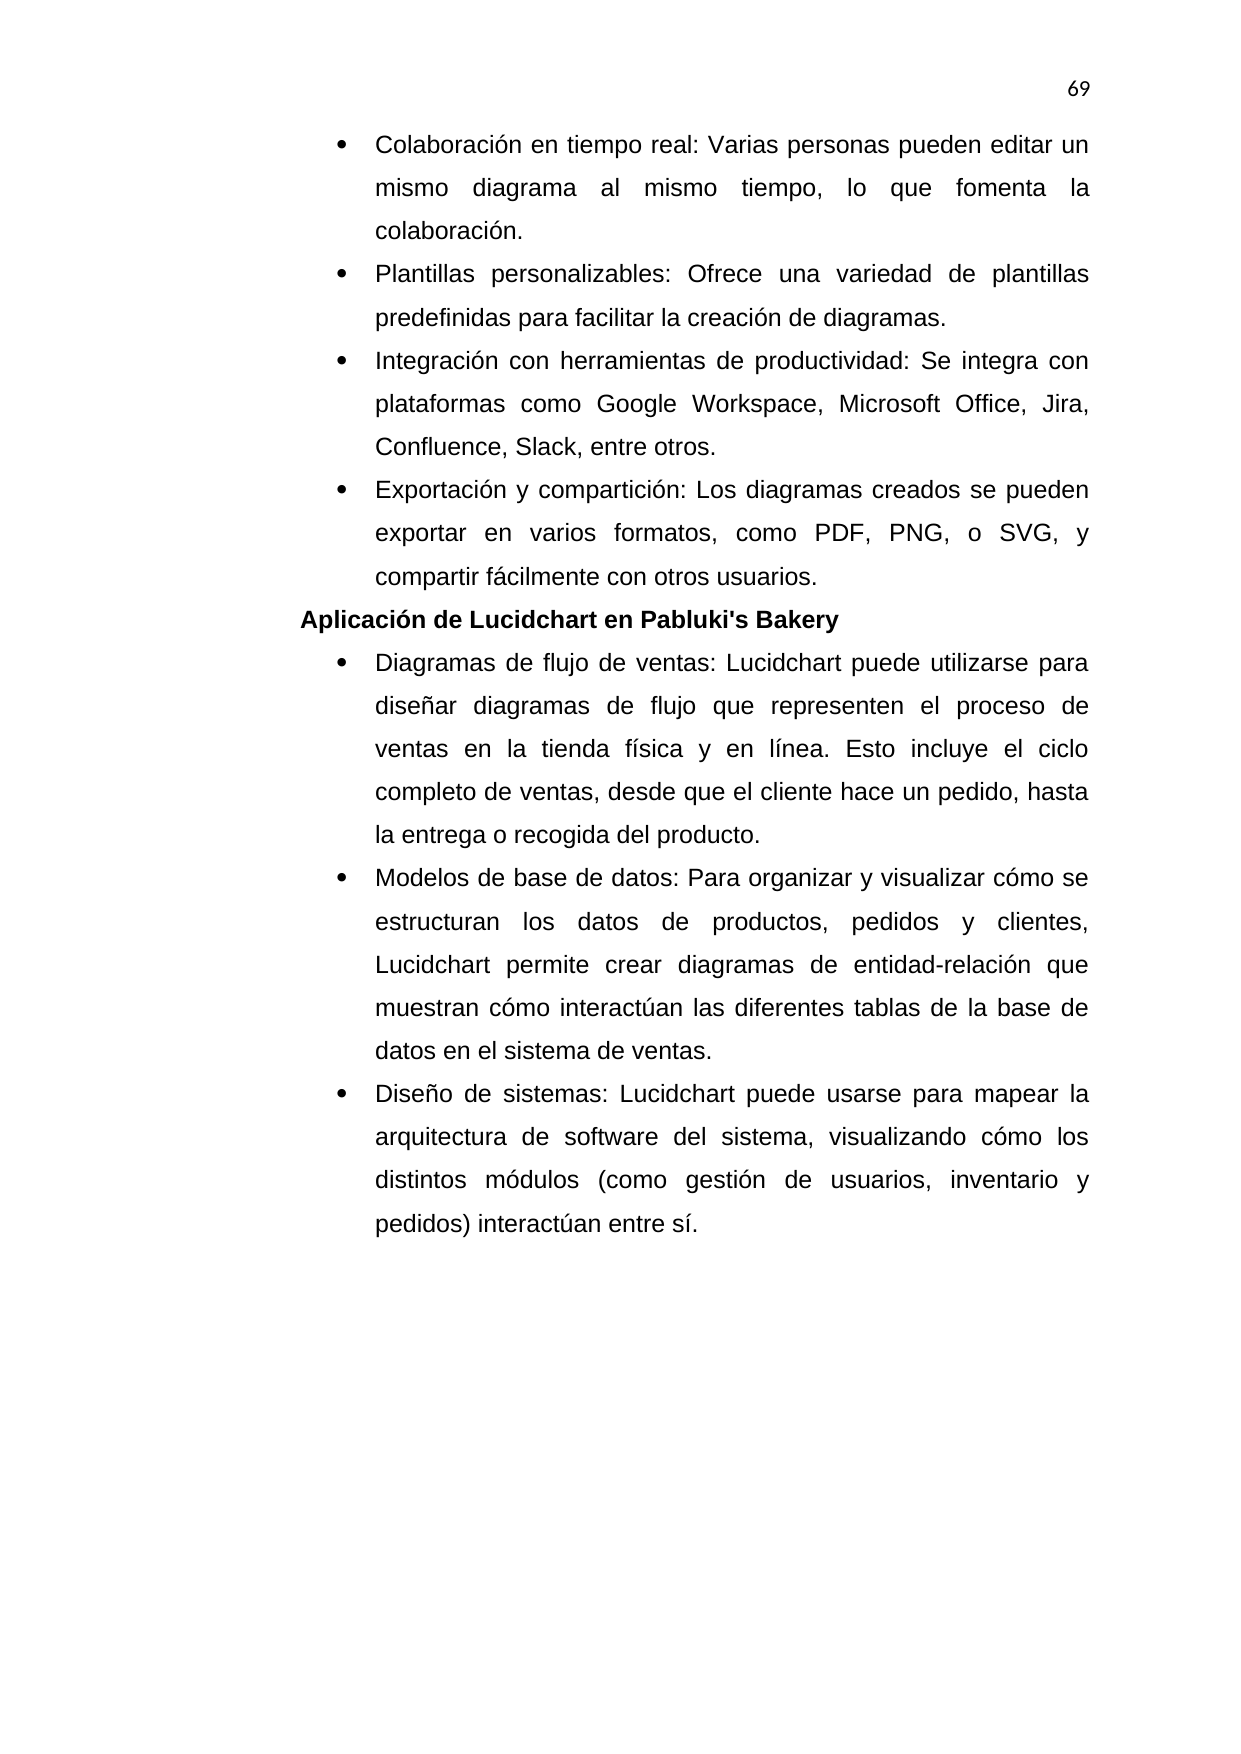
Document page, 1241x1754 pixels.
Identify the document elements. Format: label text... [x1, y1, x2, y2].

list Diseño de sistemas: Lucidchart puede usarse para mapear la arquitectura de software del sistema, visualizando cómo los distintos módulos (como gestión de usuarios, inventario y pedidos) interactúan entre sí. [337, 1079, 1090, 1237]
list Plantillas personalizables: Ofrece una variedad de plantillas predefinidas para facilitar la creación de diagramas. [337, 259, 1090, 331]
list Modelos de base de datos: Para organizar y visualizar cómo se estructuran los datos de productos, pedidos y clientes, Lucidchart permite crear diagramas de entidad-relación que muestran cómo interactúan las diferentes tablas de la base de datos en el sistema de ventas. [337, 863, 1090, 1065]
list Aplicación de Lucidchart en Pabluki's Bakery [300, 604, 1090, 633]
list Integración con herramientas de productividad: Se integra con plataformas como Google Workspace, Microsoft Office, Jira, Confluence, Slack, entre otros. [337, 346, 1090, 461]
list Exportación y compartición: Los diagramas creados se pueden exportar en varios formatos, como PDF, PNG, o SVG, y compartir fácilmente con otros usuarios. [337, 475, 1090, 590]
list Colaboración en tiempo real: Varias personas pueden editar un mismo diagrama al mismo tiempo, lo que fomenta la colaboración. [337, 130, 1090, 245]
list Diagramas de flujo de ventas: Lucidchart puede utilizarse para diseñar diagramas de flujo que representen el proceso de ventas en la tienda física y en línea. Esto incluye el ciclo completo de ventas, desde que el cliente hace un pedido, hasta la entrega o recogida del producto. [337, 648, 1090, 849]
